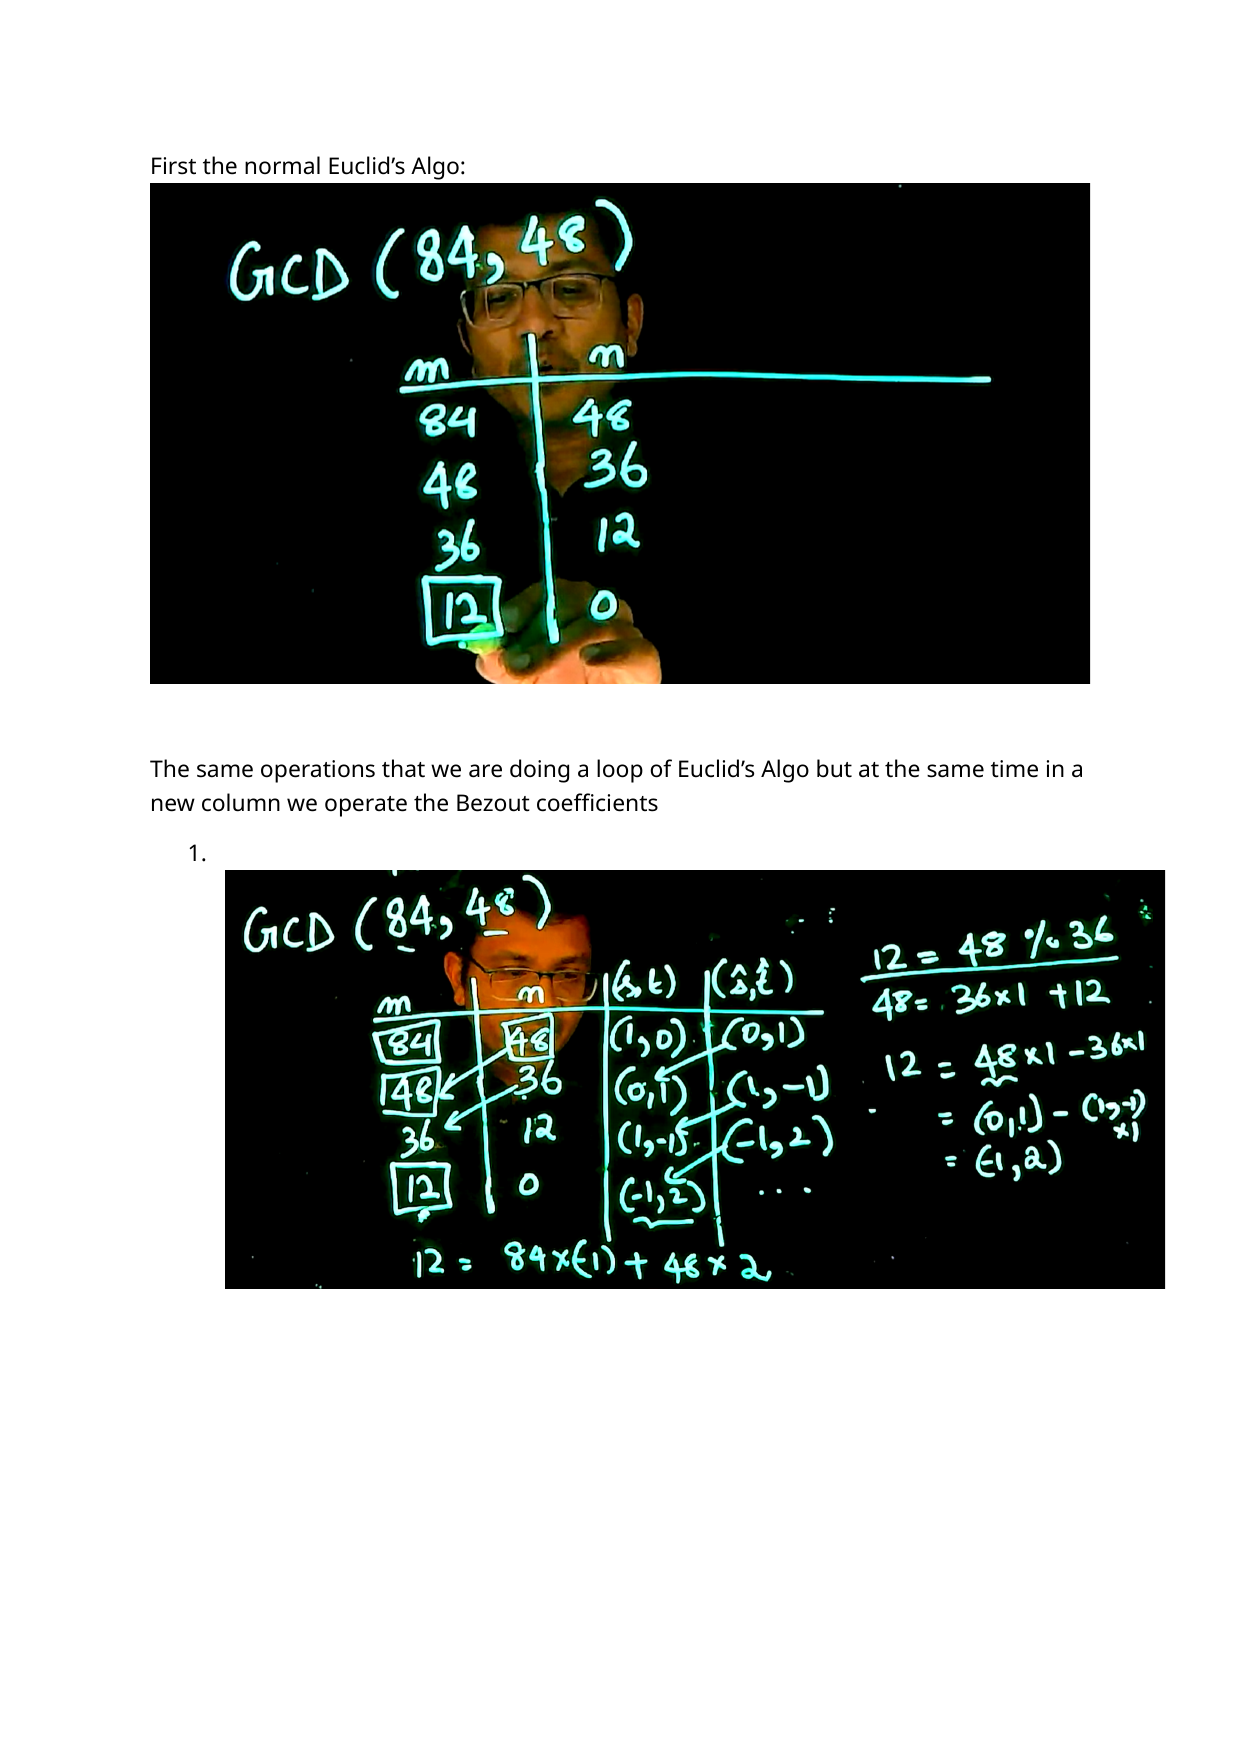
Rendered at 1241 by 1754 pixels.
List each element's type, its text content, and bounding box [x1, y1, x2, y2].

text The same operations that we are doing a loop of Euclid’s Algo but at the same time in a new column we operate the Bezout coefficients [150, 753, 1090, 818]
text First the normal Euclid’s Algo: [150, 150, 1090, 183]
picture [225, 870, 1166, 1289]
picture [150, 183, 1091, 684]
